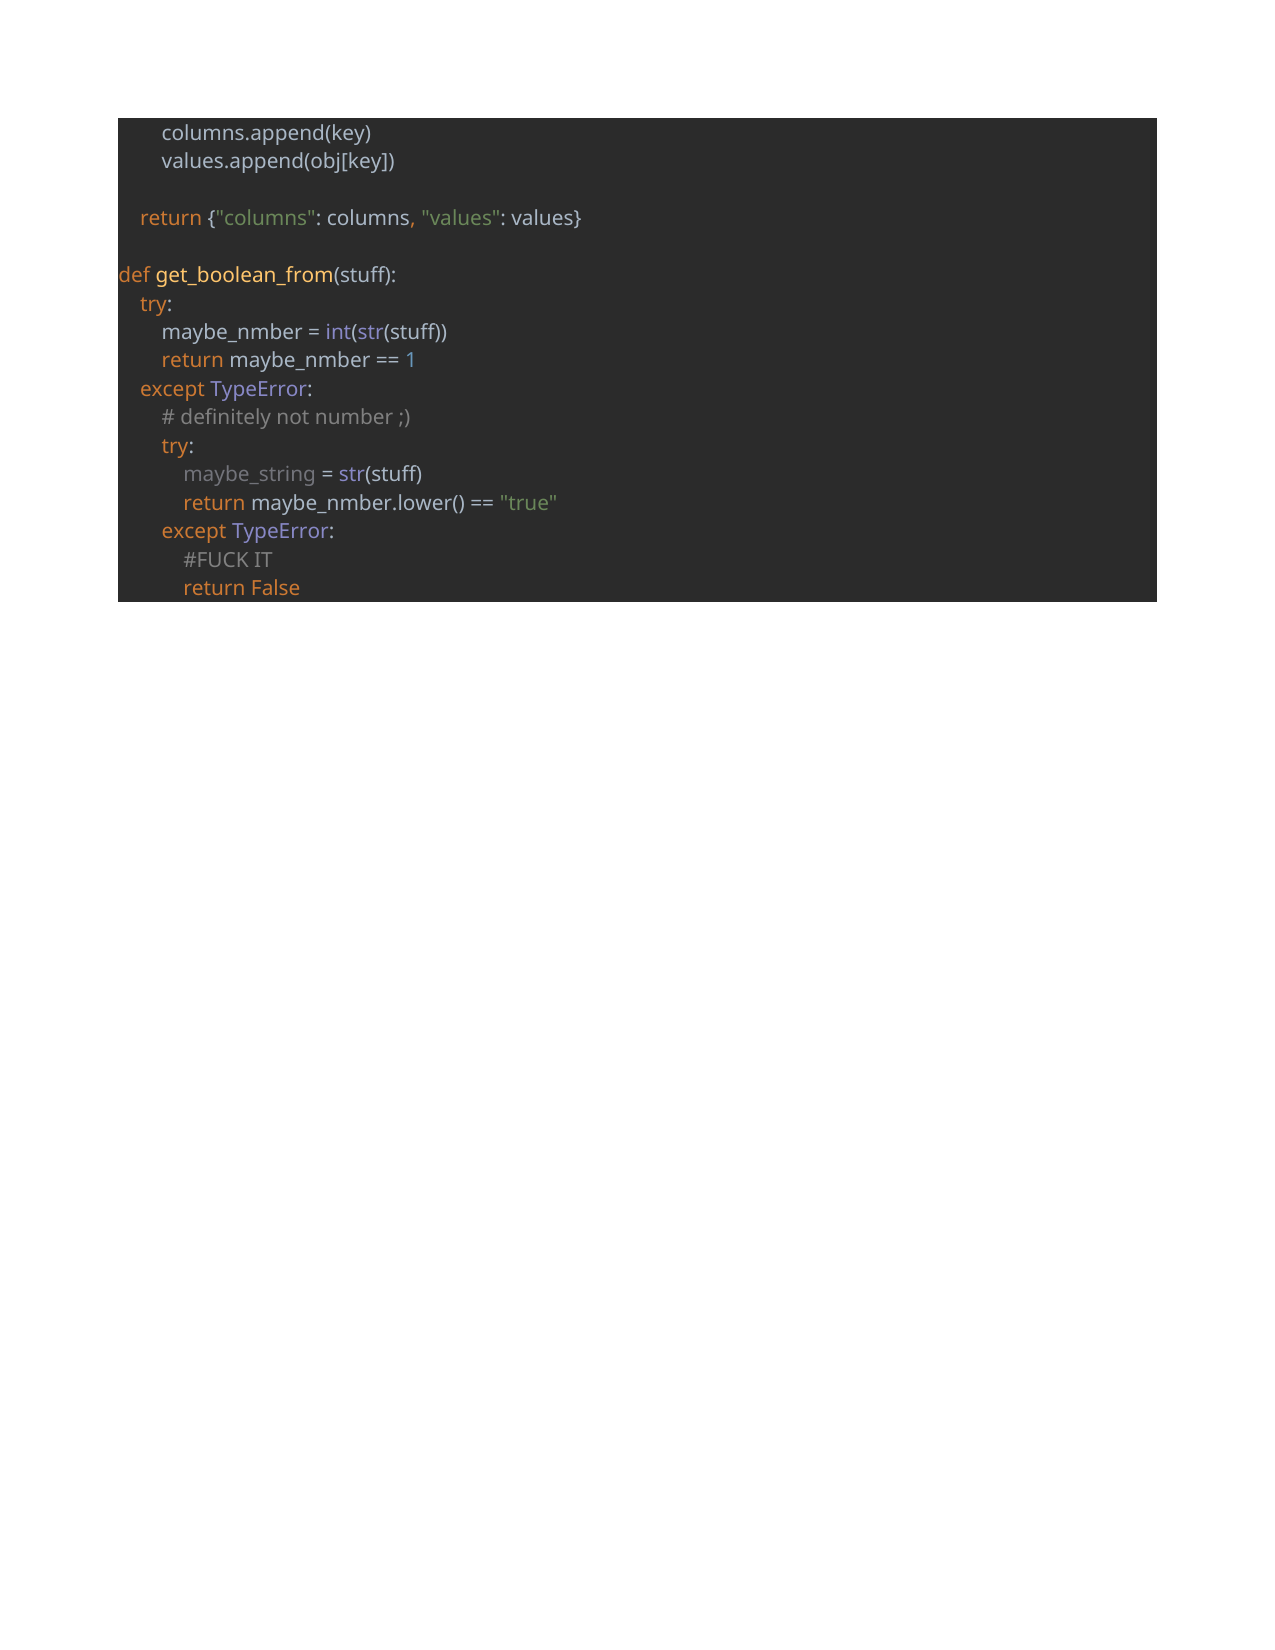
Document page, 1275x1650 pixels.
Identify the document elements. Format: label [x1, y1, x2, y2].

text [118, 118, 1157, 602]
